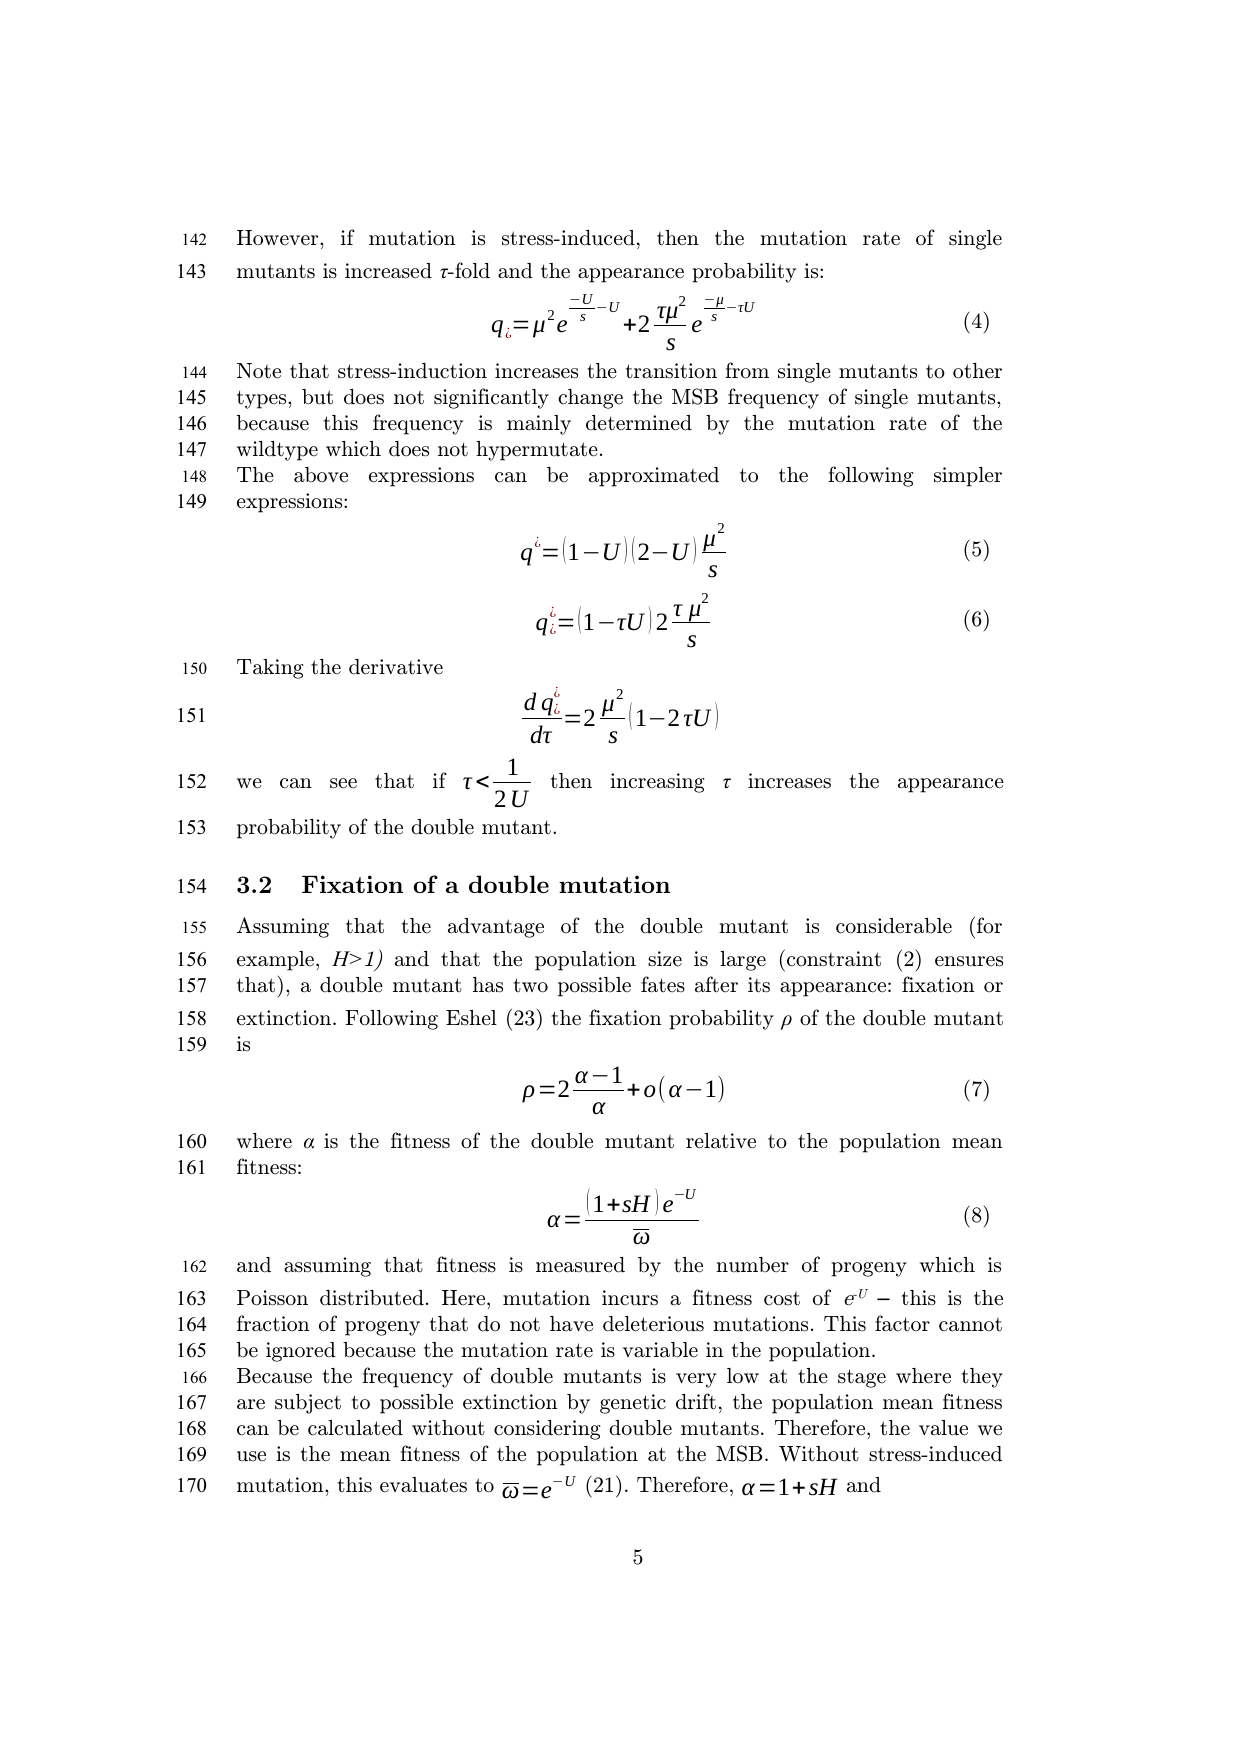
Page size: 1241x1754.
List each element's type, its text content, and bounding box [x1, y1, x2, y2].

table_header [260, 291, 951, 363]
table_header [260, 1185, 951, 1257]
text Note that stress-induction increases the transition from single mutants to other types, but does not significantly change the MSB frequency of single mutants, because this frequency is mainly determined by the mutation rate of the wildtype which does not hypermutate. [236, 363, 1004, 461]
table_header (4) [951, 291, 1028, 363]
text However, if mutation is stress-induced, then the mutation rate of single mutants is increased τ-fold and the appearance probability is: [236, 230, 1004, 283]
text where α is the fitness of the double mutant relative to the population mean fitness: [236, 1128, 1004, 1179]
table_header (7) [951, 1062, 1028, 1128]
subtitle Fixation of a double mutation [236, 876, 1004, 899]
table_cell [260, 589, 951, 659]
text Taking the derivative [236, 659, 1004, 679]
table_cell (6) [951, 589, 1028, 659]
table_header [260, 519, 951, 589]
text and assuming that fitness is measured by the number of progeny which is Poisson distributed. Here, mutation incurs a fitness cost of e-U – this is the fraction of progeny that do not have deleterious mutations. This factor cannot be ignored because the mutation rate is variable in the population. [236, 1257, 1004, 1362]
text we can see that if then increasing τ increases the appearance probability of the double mutant. [236, 754, 1004, 839]
table_header (5) [951, 519, 1028, 589]
table_header (8) [951, 1185, 1028, 1257]
text Because the frequency of double mutants is very low at the stage where they are subject to possible extinction by genetic drift, the population mean fitness can be calculated without considering double mutants. Therefore, the value we use is the mean fitness of the population at the MSB. Without stress-induced mutation, this evaluates to (21). Therefore, and [236, 1368, 1004, 1503]
table_header [260, 1062, 951, 1128]
text Assuming that the advantage of the double mutant is considerable (for example, H>1) and that the population size is large (constraint (2) ensures that), a double mutant has two possible fates after its appearance: fixation or extinction. Following Eshel (23) the fixation probability ρ of the double mutant is [236, 918, 1004, 1056]
text The above expressions can be approximated to the following simpler expressions: [236, 467, 1004, 513]
